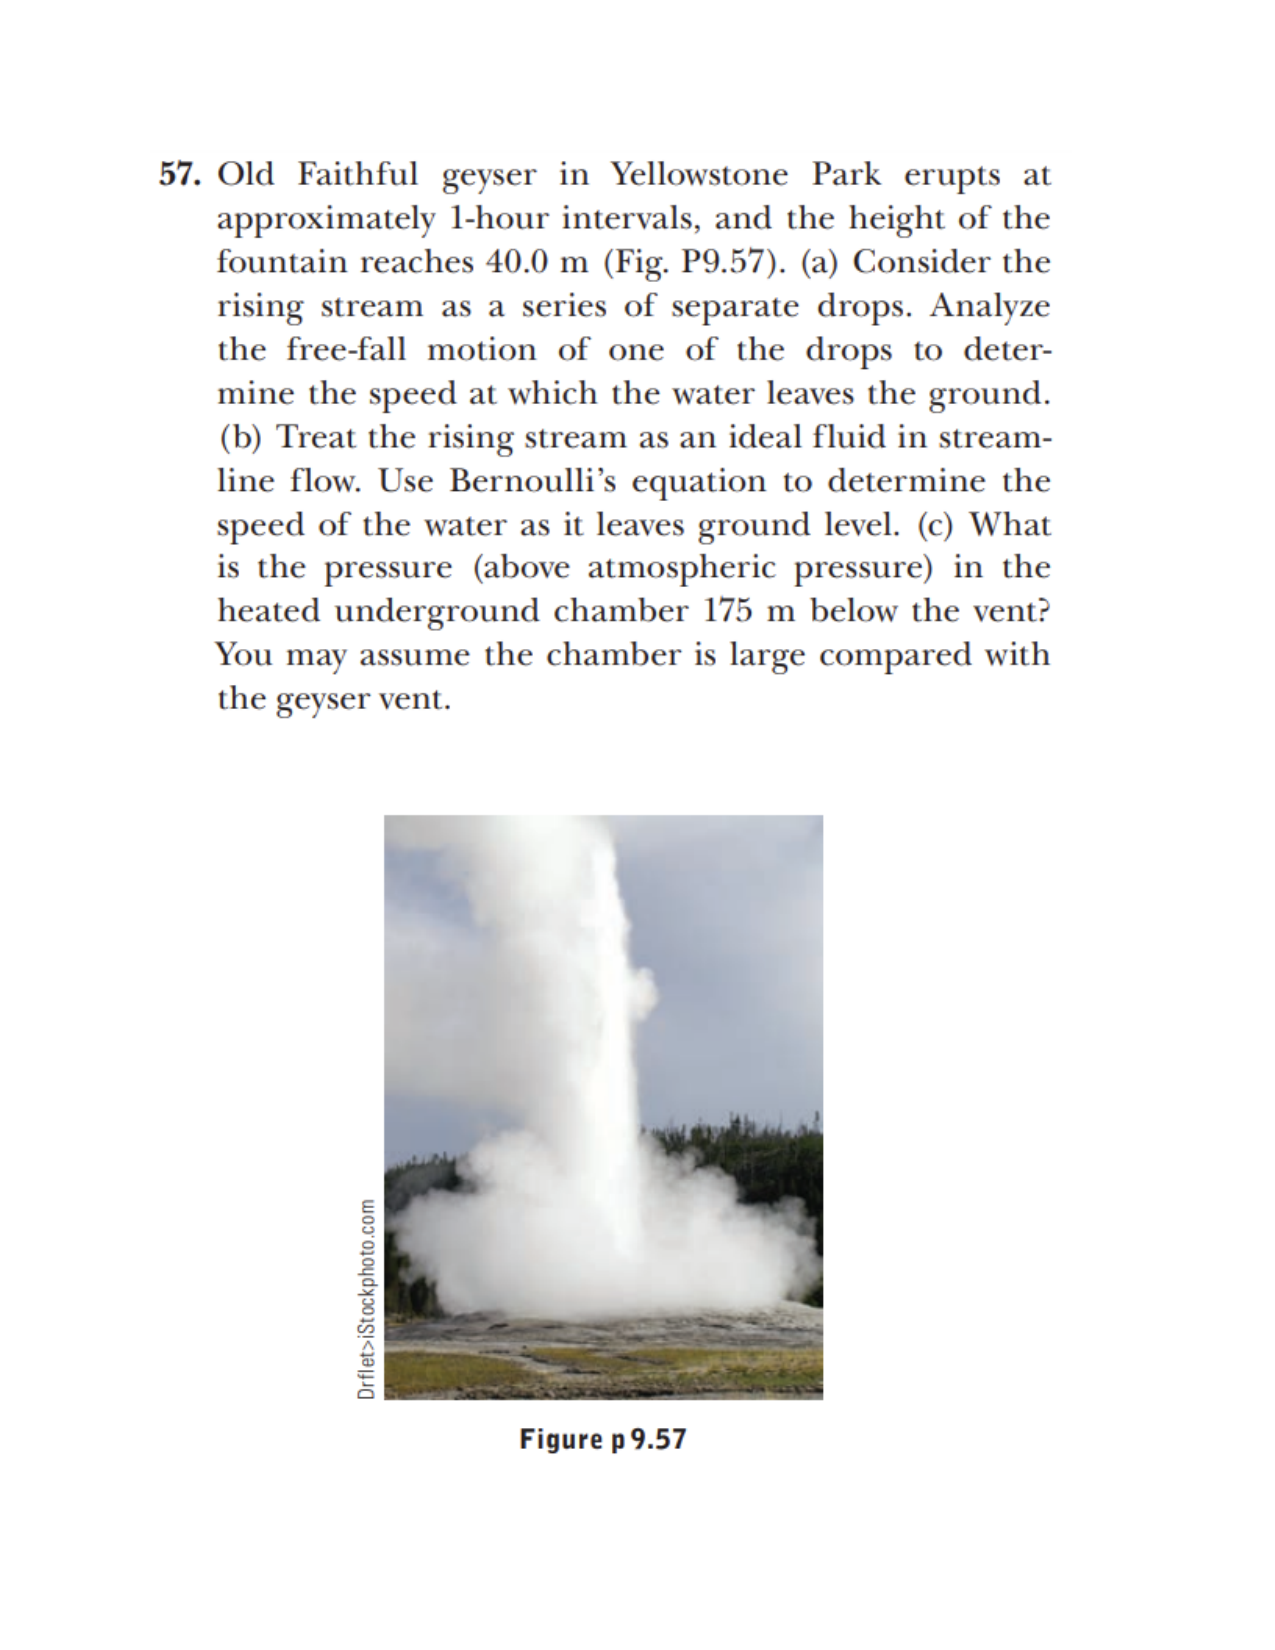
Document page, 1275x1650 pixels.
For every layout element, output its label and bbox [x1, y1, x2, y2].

picture [150, 150, 1072, 1463]
